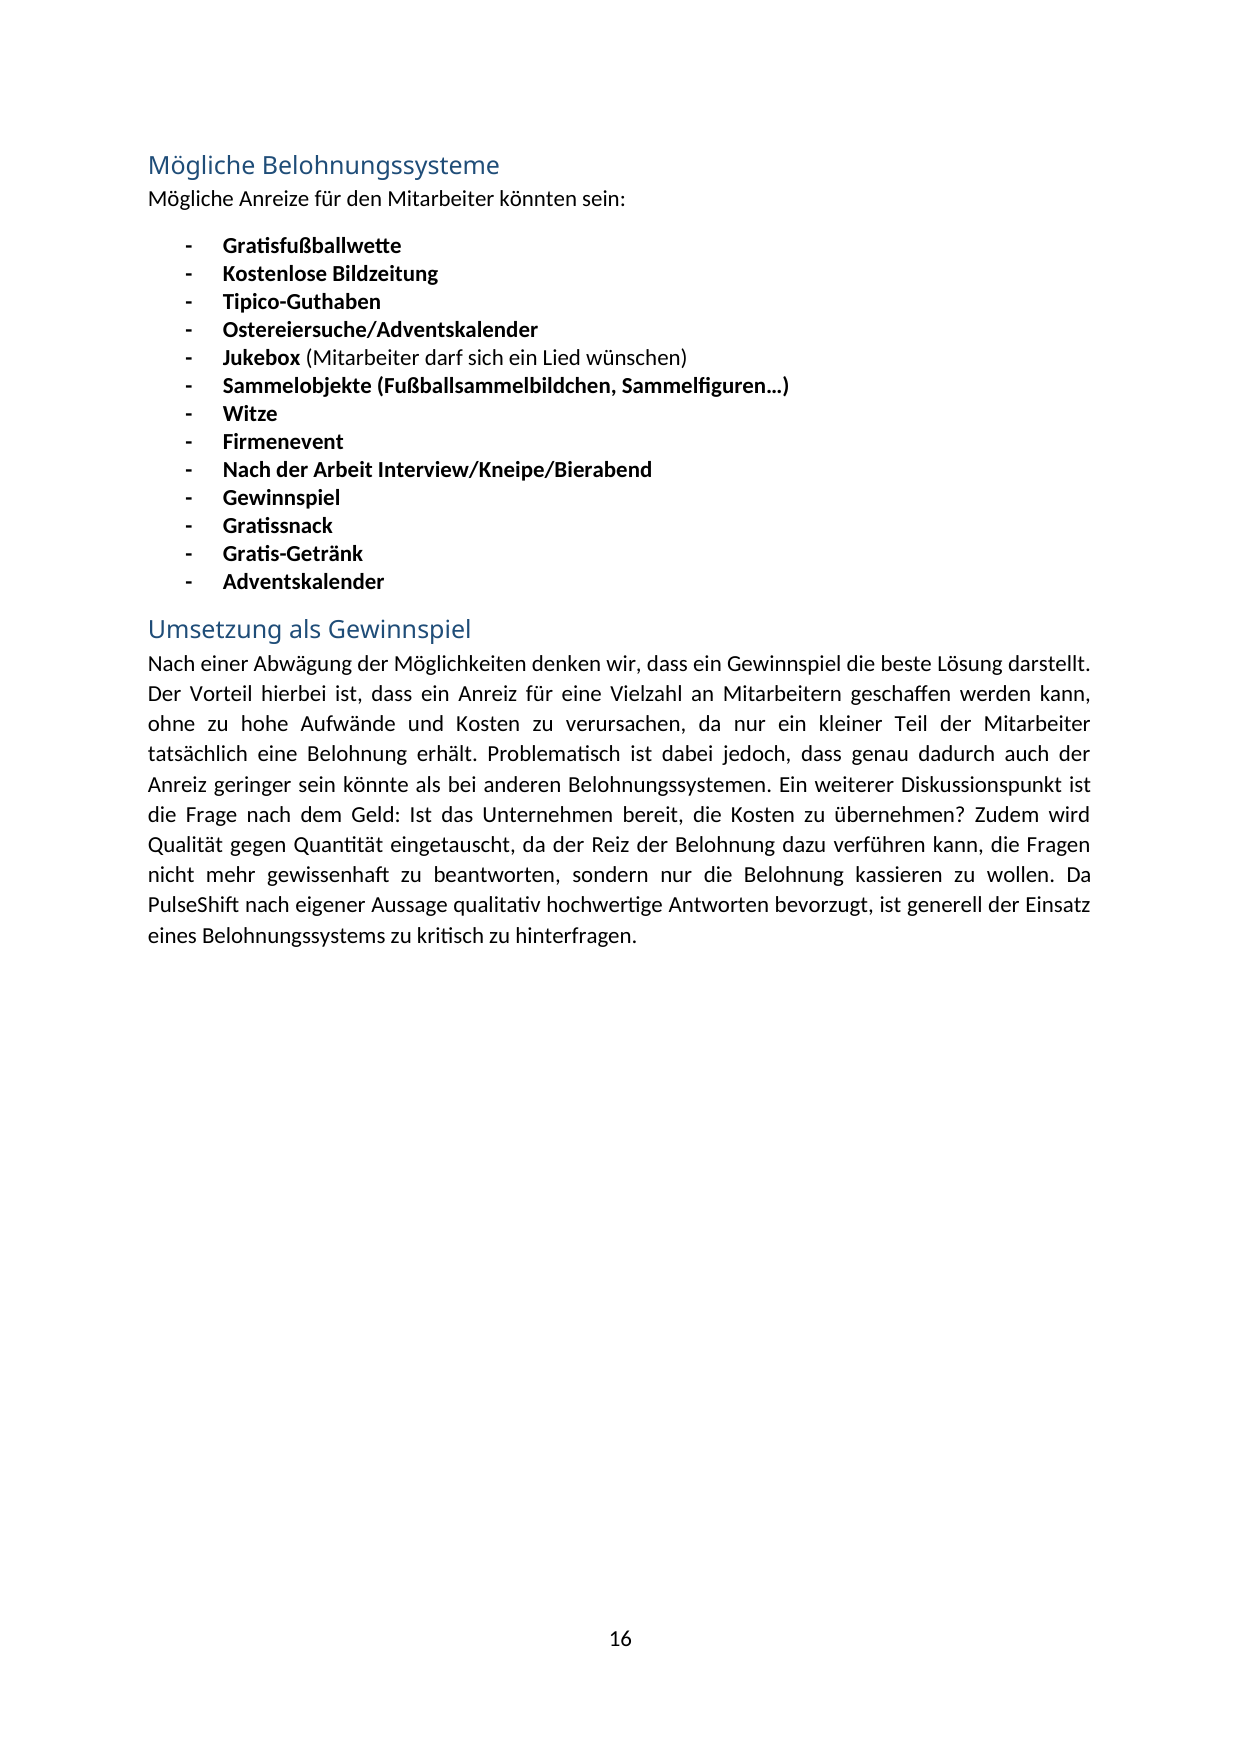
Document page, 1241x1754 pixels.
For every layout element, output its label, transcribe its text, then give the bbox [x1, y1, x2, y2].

subtitle Umsetzung als Gewinnspiel [148, 612, 1093, 646]
list Nach der Arbeit Interview/Kneipe/Bierabend [185, 455, 1093, 483]
text Mögliche Anreize für den Mitarbeiter könnten sein: [148, 184, 1093, 212]
list Gewinnspiel [185, 483, 1093, 511]
list Gratis-Getränk [185, 539, 1093, 567]
list Witze [185, 399, 1093, 427]
text Nach einer Abwägung der Möglichkeiten denken wir, dass ein Gewinnspiel die beste Lösung darstellt. Der Vorteil hierbei ist, dass ein Anreiz für eine Vielzahl an Mitarbeitern geschaffen werden kann, ohne zu hohe Aufwände und Kosten zu verursachen, da nur ein kleiner Teil der Mitarbeiter tatsächlich eine Belohnung erhält. Problematisch ist dabei jedoch, dass genau dadurch auch der Anreiz geringer sein könnte als bei anderen Belohnungssystemen. Ein weiterer Diskussionspunkt ist die Frage nach dem Geld: Ist das Unternehmen bereit, die Kosten zu übernehmen? Zudem wird Qualität gegen Quantität eingetauscht, da der Reiz der Belohnung dazu verführen kann, die Fragen nicht mehr gewissenhaft zu beantworten, sondern nur die Belohnung kassieren zu wollen. Da PulseShift nach eigener Aussage qualitativ hochwertige Antworten bevorzugt, ist generell der Einsatz eines Belohnungssystems zu kritisch zu hinterfragen. [148, 649, 1093, 949]
list Ostereiersuche/Adventskalender [185, 315, 1093, 343]
list Gratisfußballwette [185, 231, 1093, 259]
list Sammelobjekte (Fußballsammelbildchen, Sammelfiguren…) [185, 371, 1093, 399]
list Kostenlose Bildzeitung [185, 259, 1093, 287]
subtitle Mögliche Belohnungssysteme [148, 148, 1093, 182]
list Adventskalender [185, 567, 1093, 596]
list Jukebox (Mitarbeiter darf sich ein Lied wünschen) [185, 343, 1093, 371]
list Firmenevent [185, 427, 1093, 455]
list Tipico-Guthaben [185, 287, 1093, 315]
list Gratissnack [185, 511, 1093, 539]
